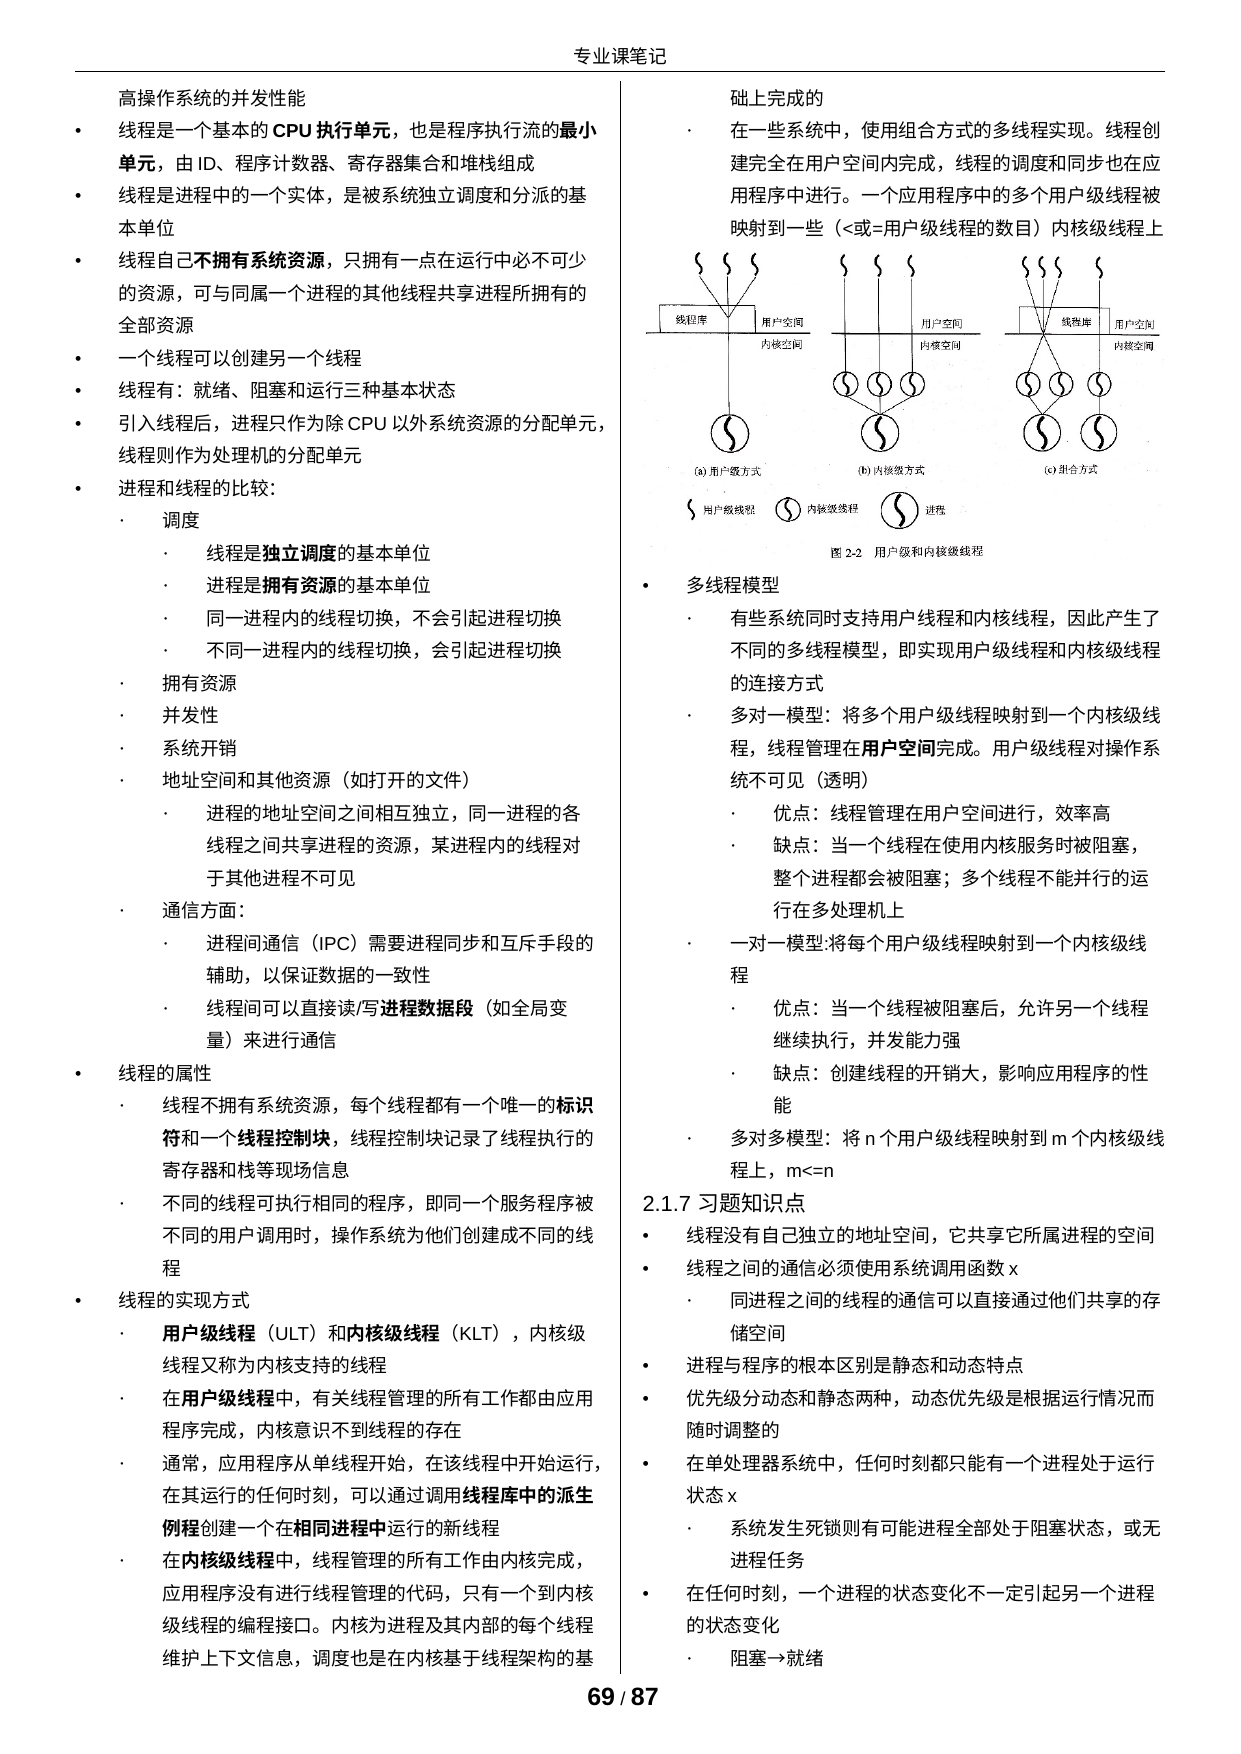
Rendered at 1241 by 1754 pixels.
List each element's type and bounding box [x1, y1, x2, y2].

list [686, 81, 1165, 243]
picture [642, 248, 1166, 564]
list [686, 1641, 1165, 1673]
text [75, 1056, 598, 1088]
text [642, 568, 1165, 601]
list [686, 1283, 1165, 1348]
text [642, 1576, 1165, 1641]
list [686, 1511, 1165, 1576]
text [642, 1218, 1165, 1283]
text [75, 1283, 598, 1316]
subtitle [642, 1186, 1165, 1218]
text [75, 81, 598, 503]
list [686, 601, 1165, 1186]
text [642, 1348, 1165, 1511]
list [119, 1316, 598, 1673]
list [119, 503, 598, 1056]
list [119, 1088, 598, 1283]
